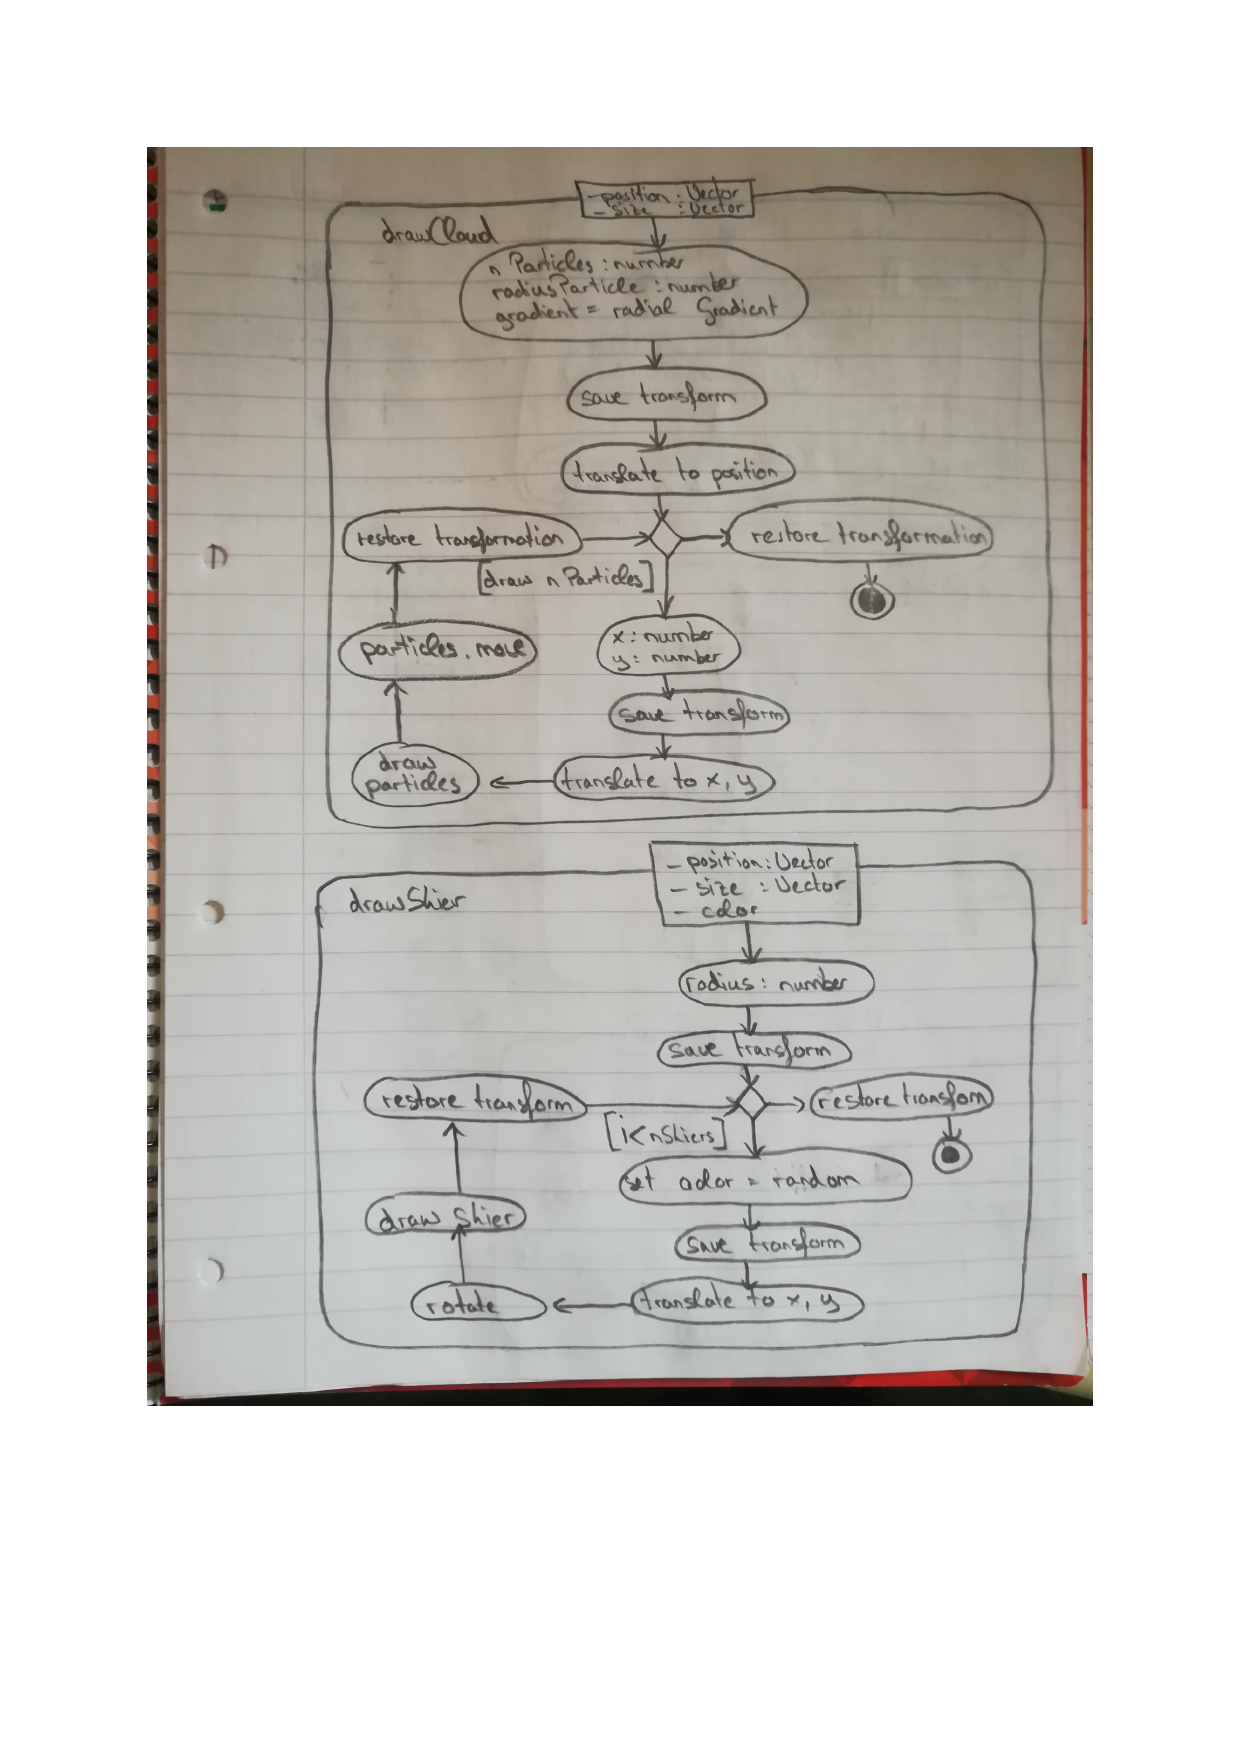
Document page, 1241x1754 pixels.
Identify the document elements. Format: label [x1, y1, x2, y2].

picture [147, 147, 1093, 1406]
